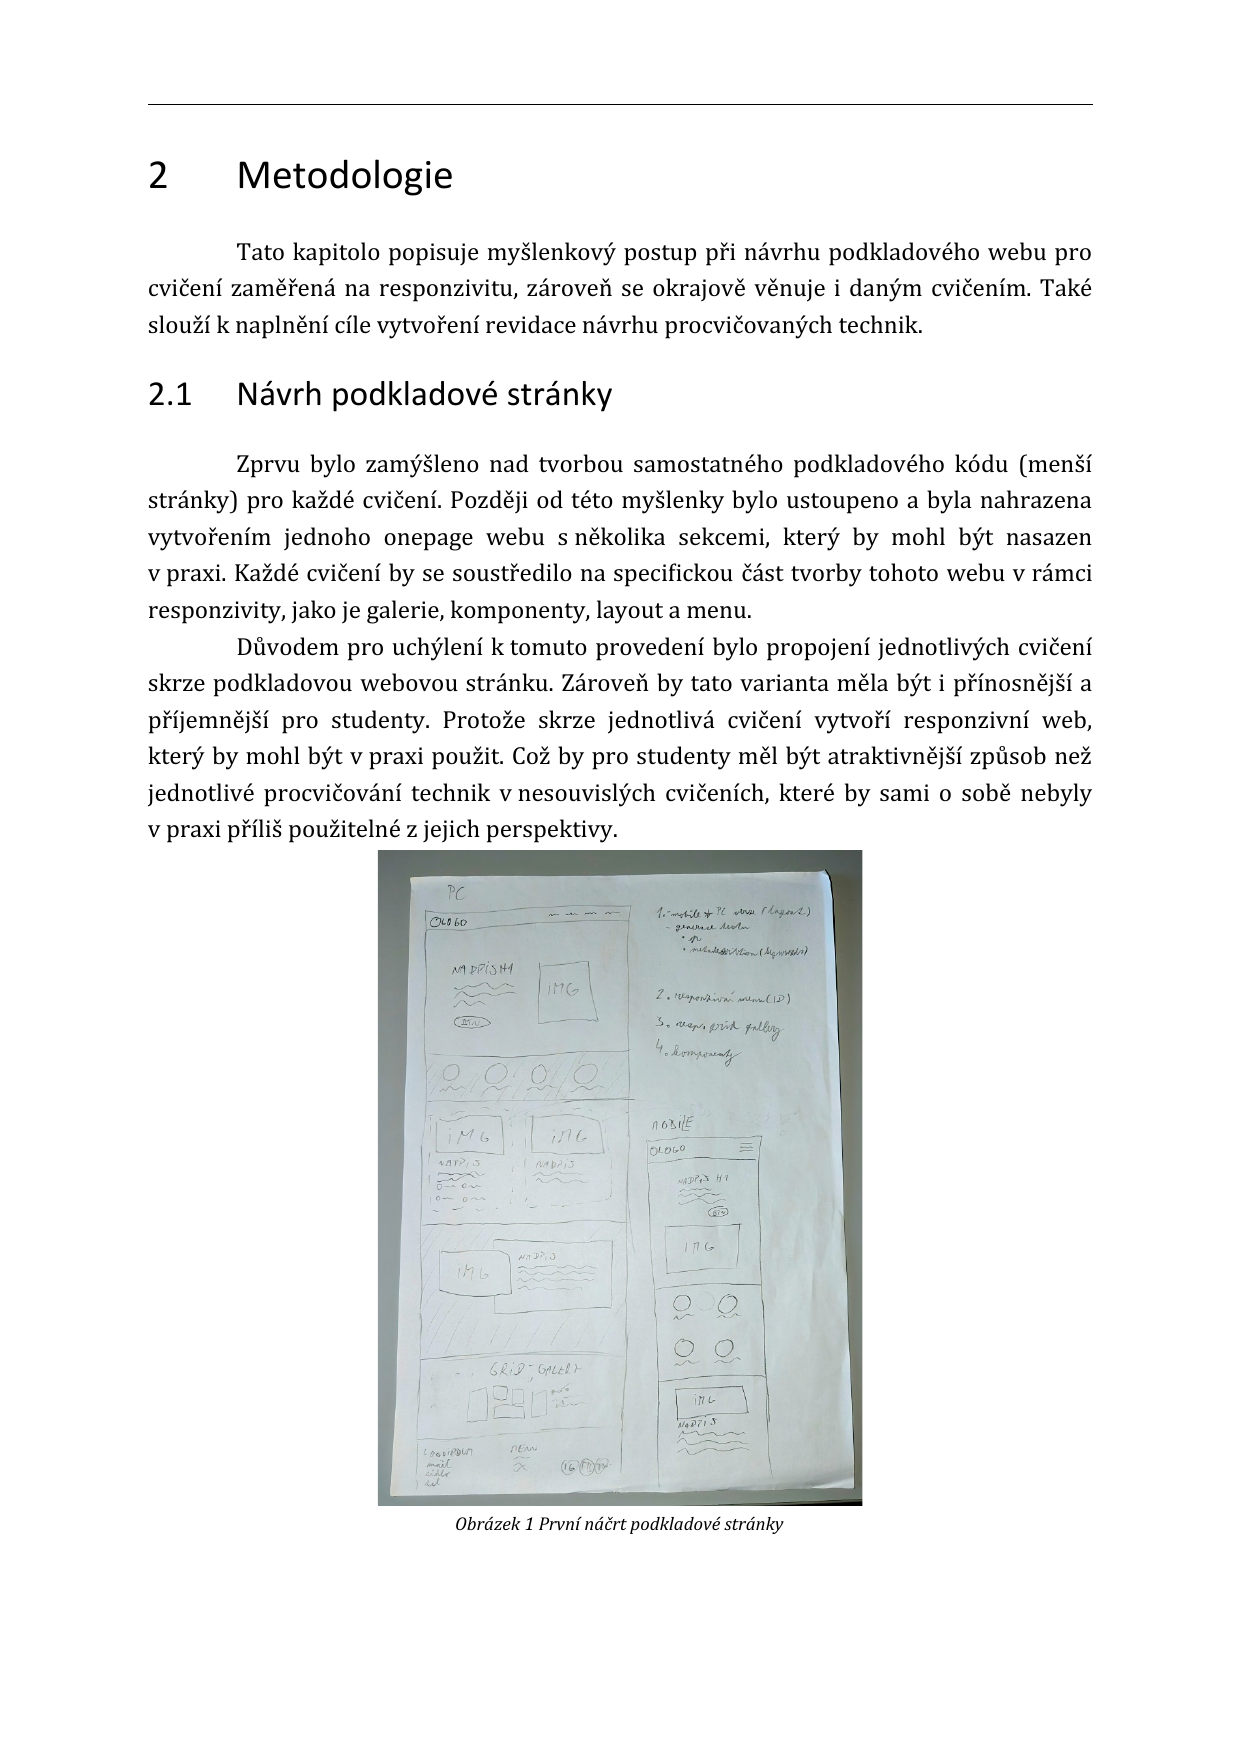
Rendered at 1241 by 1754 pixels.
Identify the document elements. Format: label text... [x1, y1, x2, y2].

subtitle Metodologie [148, 148, 1093, 198]
text Zprvu bylo zamýšleno nad tvorbou samostatného podkladového kódu (menší stránky) pro každé cvičení. Později od této myšlenky bylo ustoupeno a byla nahrazena vytvořením jednoho onepage webu s několika sekcemi, který by mohl být nasazen v praxi. Každé cvičení by se soustředilo na specifickou část tvorby tohoto webu v rámci responzivity, jako je galerie, komponenty, layout a menu. [148, 448, 1093, 624]
text Tato kapitolo popisuje myšlenkový postup při návrhu podkladového webu pro cvičení zaměřená na responzivitu, zároveň se okrajově věnuje i daným cvičením. Také slouží k naplnění cíle vytvoření revidace návrhu procvičovaných technik. [148, 236, 1093, 339]
text Důvodem pro uchýlení k tomuto provedení bylo propojení jednotlivých cvičení skrze podkladovou webovou stránku. Zároveň by tato varianta měla být i přínosnější a příjemnější pro studenty. Protože skrze jednotlivá cvičení vytvoří responzivní web, který by mohl být v praxi použit. Což by pro studenty měl být atraktivnější způsob než jednotlivé procvičování technik v nesouvislých cvičeních, které by sami o sobě nebyly v praxi příliš použitelné z jejich perspektivy. [148, 631, 1093, 843]
text Obrázek 1 První náčrt podkladové stránky [148, 1513, 1093, 1535]
picture [377, 850, 863, 1506]
subtitle Návrh podkladové stránky [148, 371, 1093, 414]
